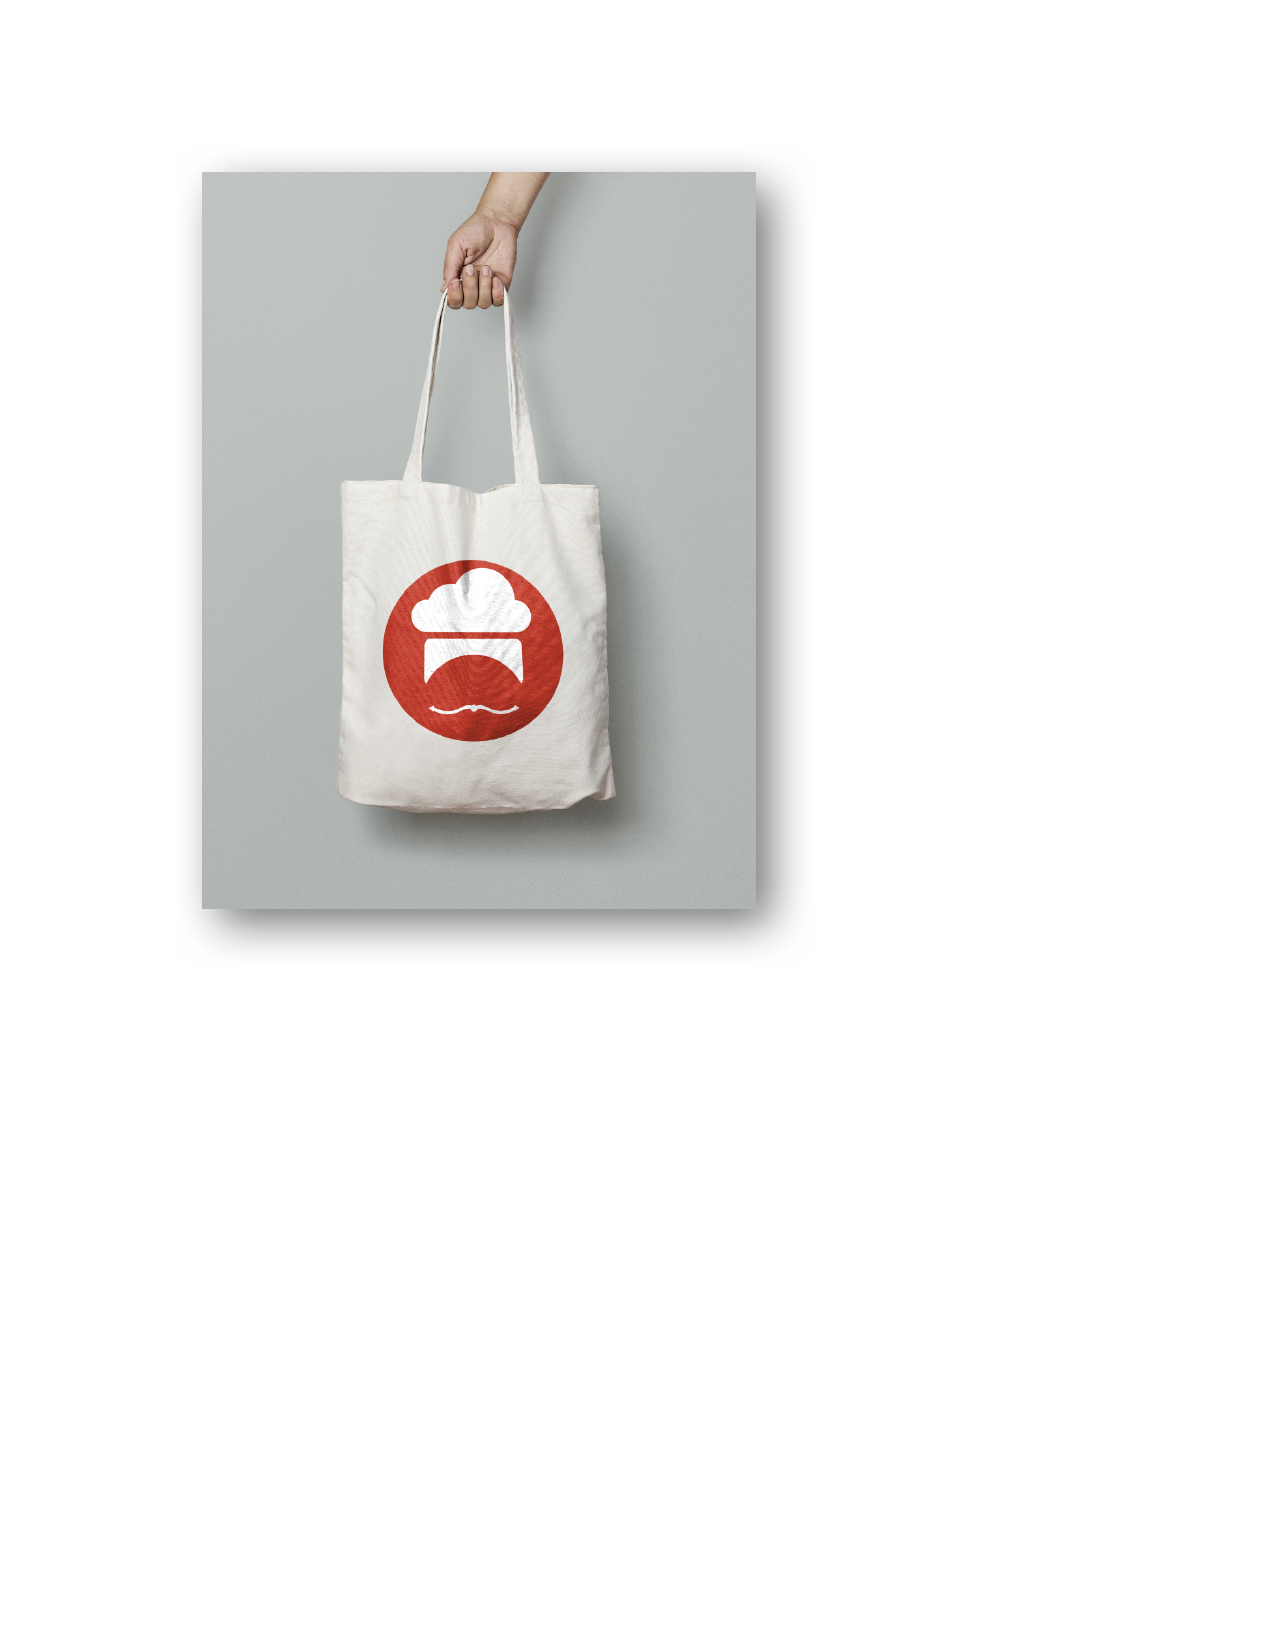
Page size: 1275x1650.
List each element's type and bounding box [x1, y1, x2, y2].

picture [202, 172, 756, 909]
